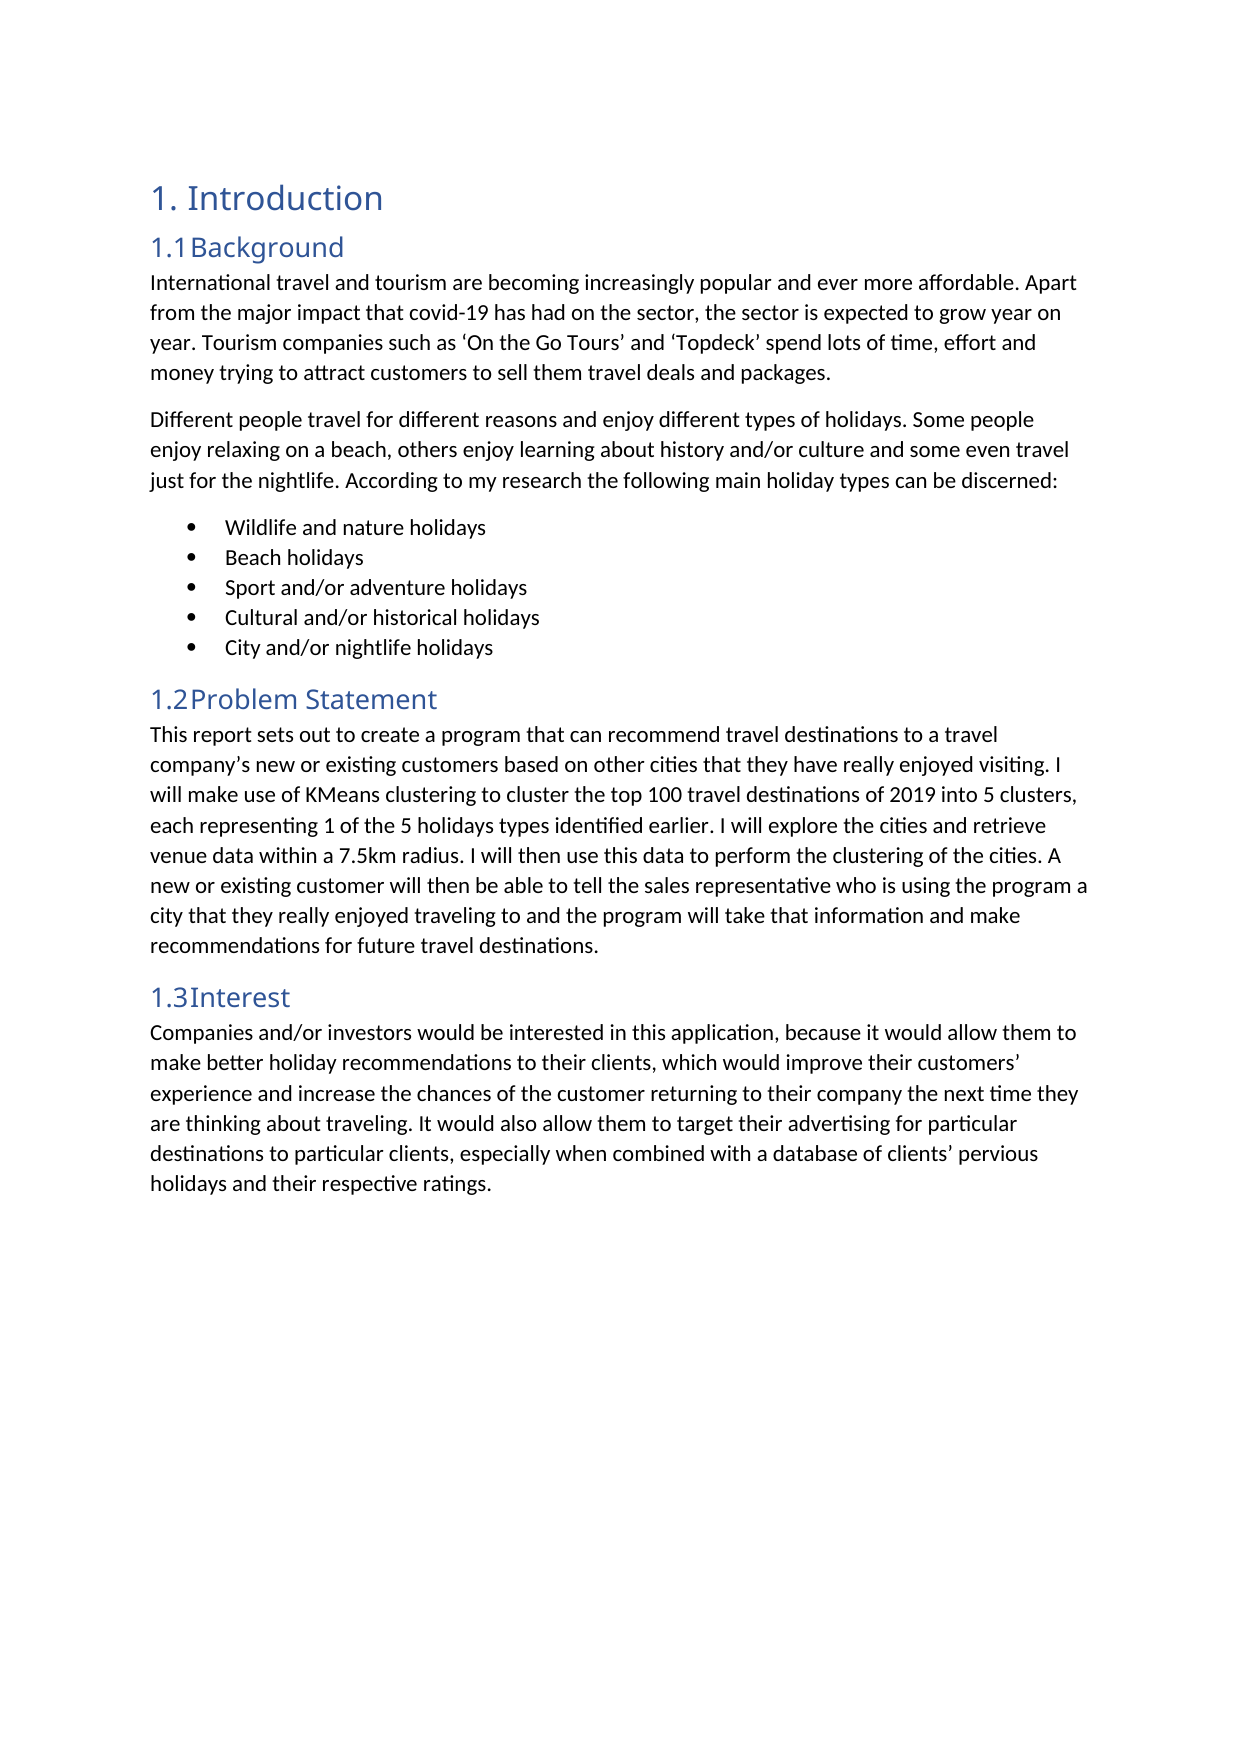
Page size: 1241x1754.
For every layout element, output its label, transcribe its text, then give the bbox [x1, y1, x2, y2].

list Sport and/or adventure holidays [187, 573, 1090, 601]
subtitle Interest [150, 978, 1090, 1015]
subtitle Introduction [150, 175, 1090, 220]
text Companies and/or investors would be interested in this application, because it would allow them to make better holiday recommendations to their clients, which would improve their customers’ experience and increase the chances of the customer returning to their company the next time they are thinking about traveling. It would also allow them to target their advertising for particular destinations to particular clients, especially when combined with a database of clients’ pervious holidays and their respective ratings. [150, 1018, 1090, 1197]
subtitle Background [150, 228, 1090, 265]
list Wildlife and nature holidays [187, 513, 1090, 541]
list Cultural and/or historical holidays [187, 603, 1090, 631]
subtitle Problem Statement [150, 680, 1090, 717]
list City and/or nightlife holidays [187, 633, 1090, 662]
text This report sets out to create a program that can recommend travel destinations to a travel company’s new or existing customers based on other cities that they have really enjoyed visiting. I will make use of KMeans clustering to cluster the top 100 travel destinations of 2019 into 5 clusters, each representing 1 of the 5 holidays types identified earlier. I will explore the cities and retrieve venue data within a 7.5km radius. I will then use this data to perform the clustering of the cities. A new or existing customer will then be able to tell the sales representative who is using the program a city that they really enjoyed traveling to and the program will take that information and make recommendations for future travel destinations. [150, 720, 1090, 960]
text International travel and tourism are becoming increasingly popular and ever more affordable. Apart from the major impact that covid-19 has had on the sector, the sector is expected to grow year on year. Tourism companies such as ‘On the Go Tours’ and ‘Topdeck’ spend lots of time, effort and money trying to attract customers to sell them travel deals and packages. [150, 268, 1090, 387]
text Different people travel for different reasons and enjoy different types of holidays. Some people enjoy relaxing on a beach, others enjoy learning about history and/or culture and some even travel just for the nightlife. According to my research the following main holiday types can be discerned: [150, 405, 1090, 494]
list Beach holidays [187, 543, 1090, 571]
